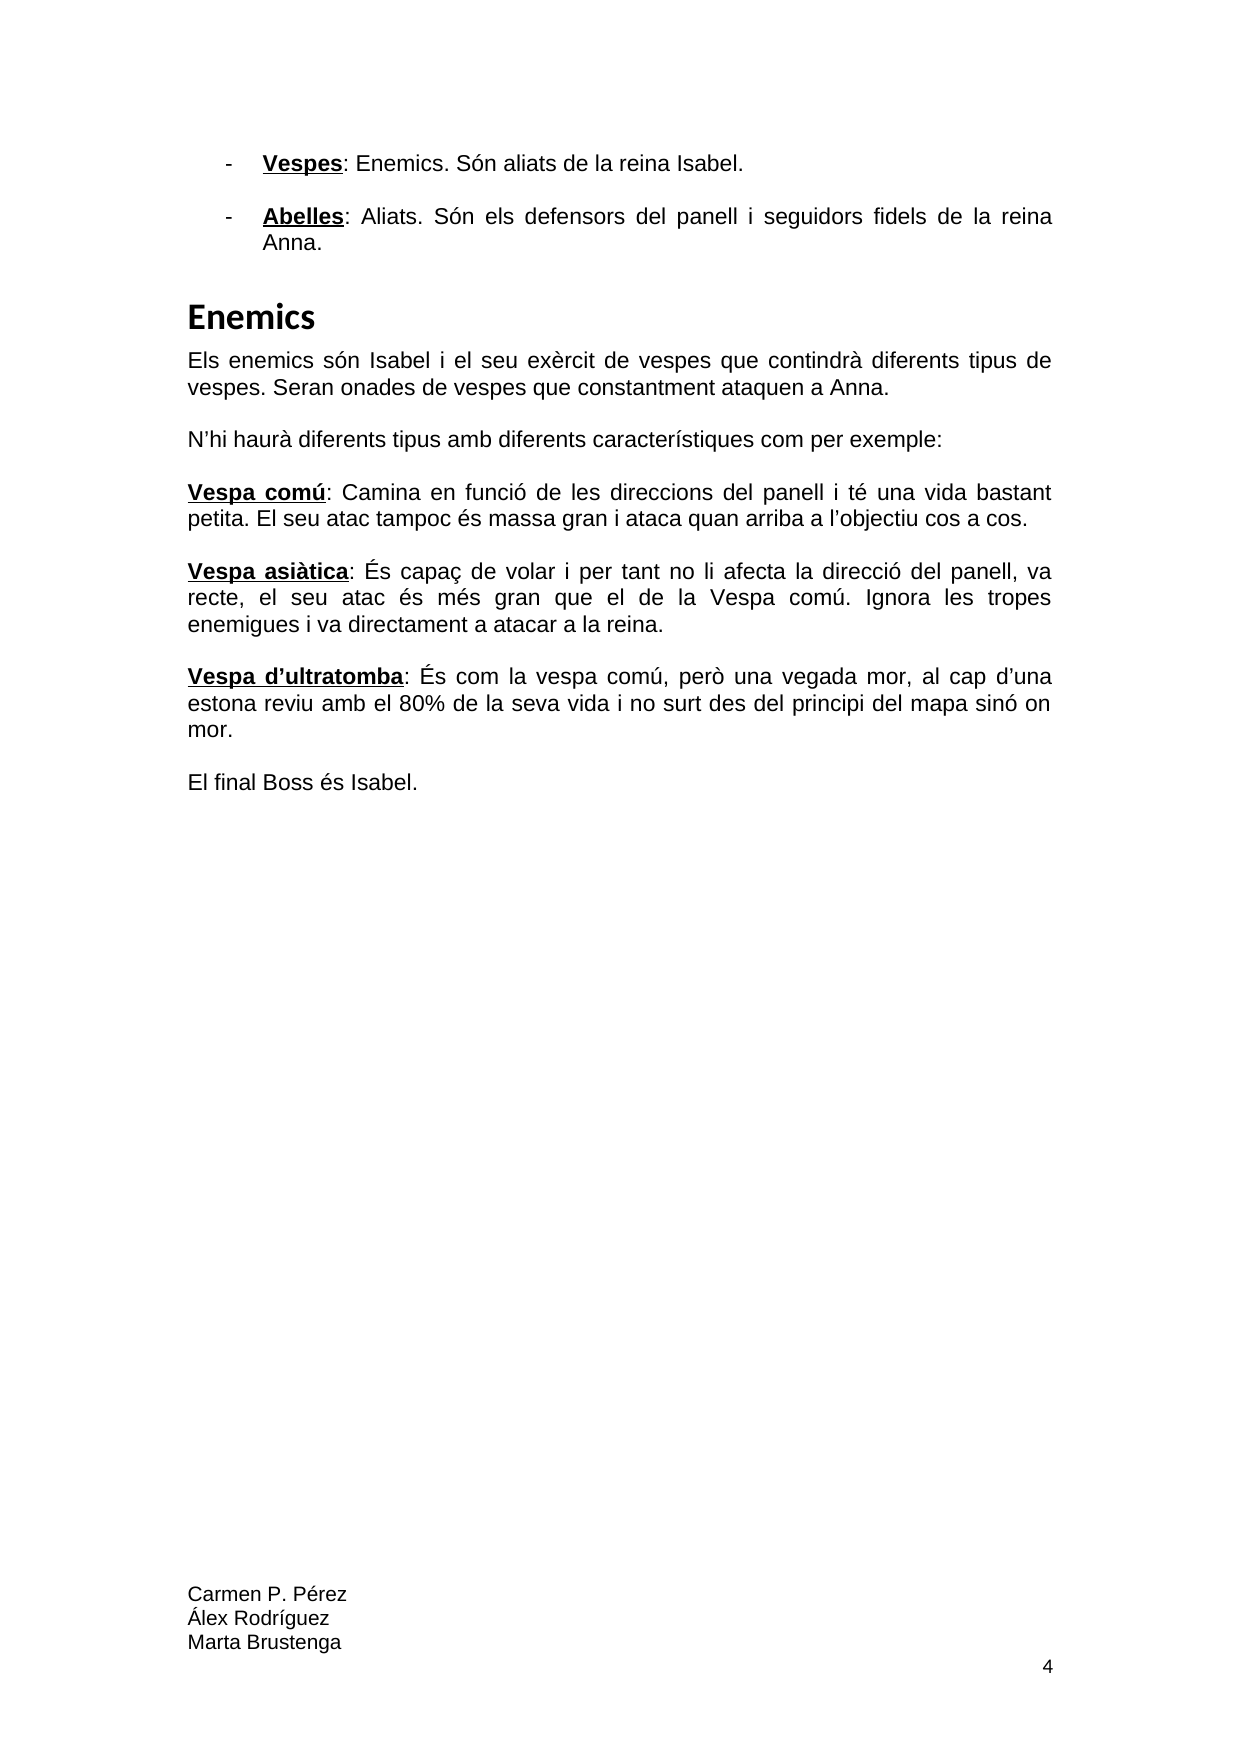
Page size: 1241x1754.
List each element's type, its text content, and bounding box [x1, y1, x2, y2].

text El final Boss és Isabel. [187, 769, 1053, 795]
text Vespa d’ultratomba: És com la vespa comú, però una vegada mor, al cap d’una estona reviu amb el 80% de la seva vida i no surt des del principi del mapa sinó on mor. [187, 663, 1053, 742]
list Vespes: Enemics. Són aliats de la reina Isabel. [225, 150, 1053, 176]
subtitle Enemics [187, 293, 1053, 339]
text Els enemics són Isabel i el seu exèrcit de vespes que contindrà diferents tipus de vespes. Seran onades de vespes que constantment ataquen a Anna. [187, 347, 1053, 400]
text Vespa comú: Camina en funció de les direccions del panell i té una vida bastant petita. El seu atac tampoc és massa gran i ataca quan arriba a l’objectiu cos a cos. [187, 479, 1053, 532]
text N’hi haurà diferents tipus amb diferents característiques com per exemple: [187, 426, 1053, 452]
list Abelles: Aliats. Són els defensors del panell i seguidors fidels de la reina Anna. [225, 203, 1053, 255]
text Vespa asiàtica: És capaç de volar i per tant no li afecta la direcció del panell, va recte, el seu atac és més gran que el de la Vespa comú. Ignora les tropes enemigues i va directament a atacar a la reina. [187, 558, 1053, 637]
